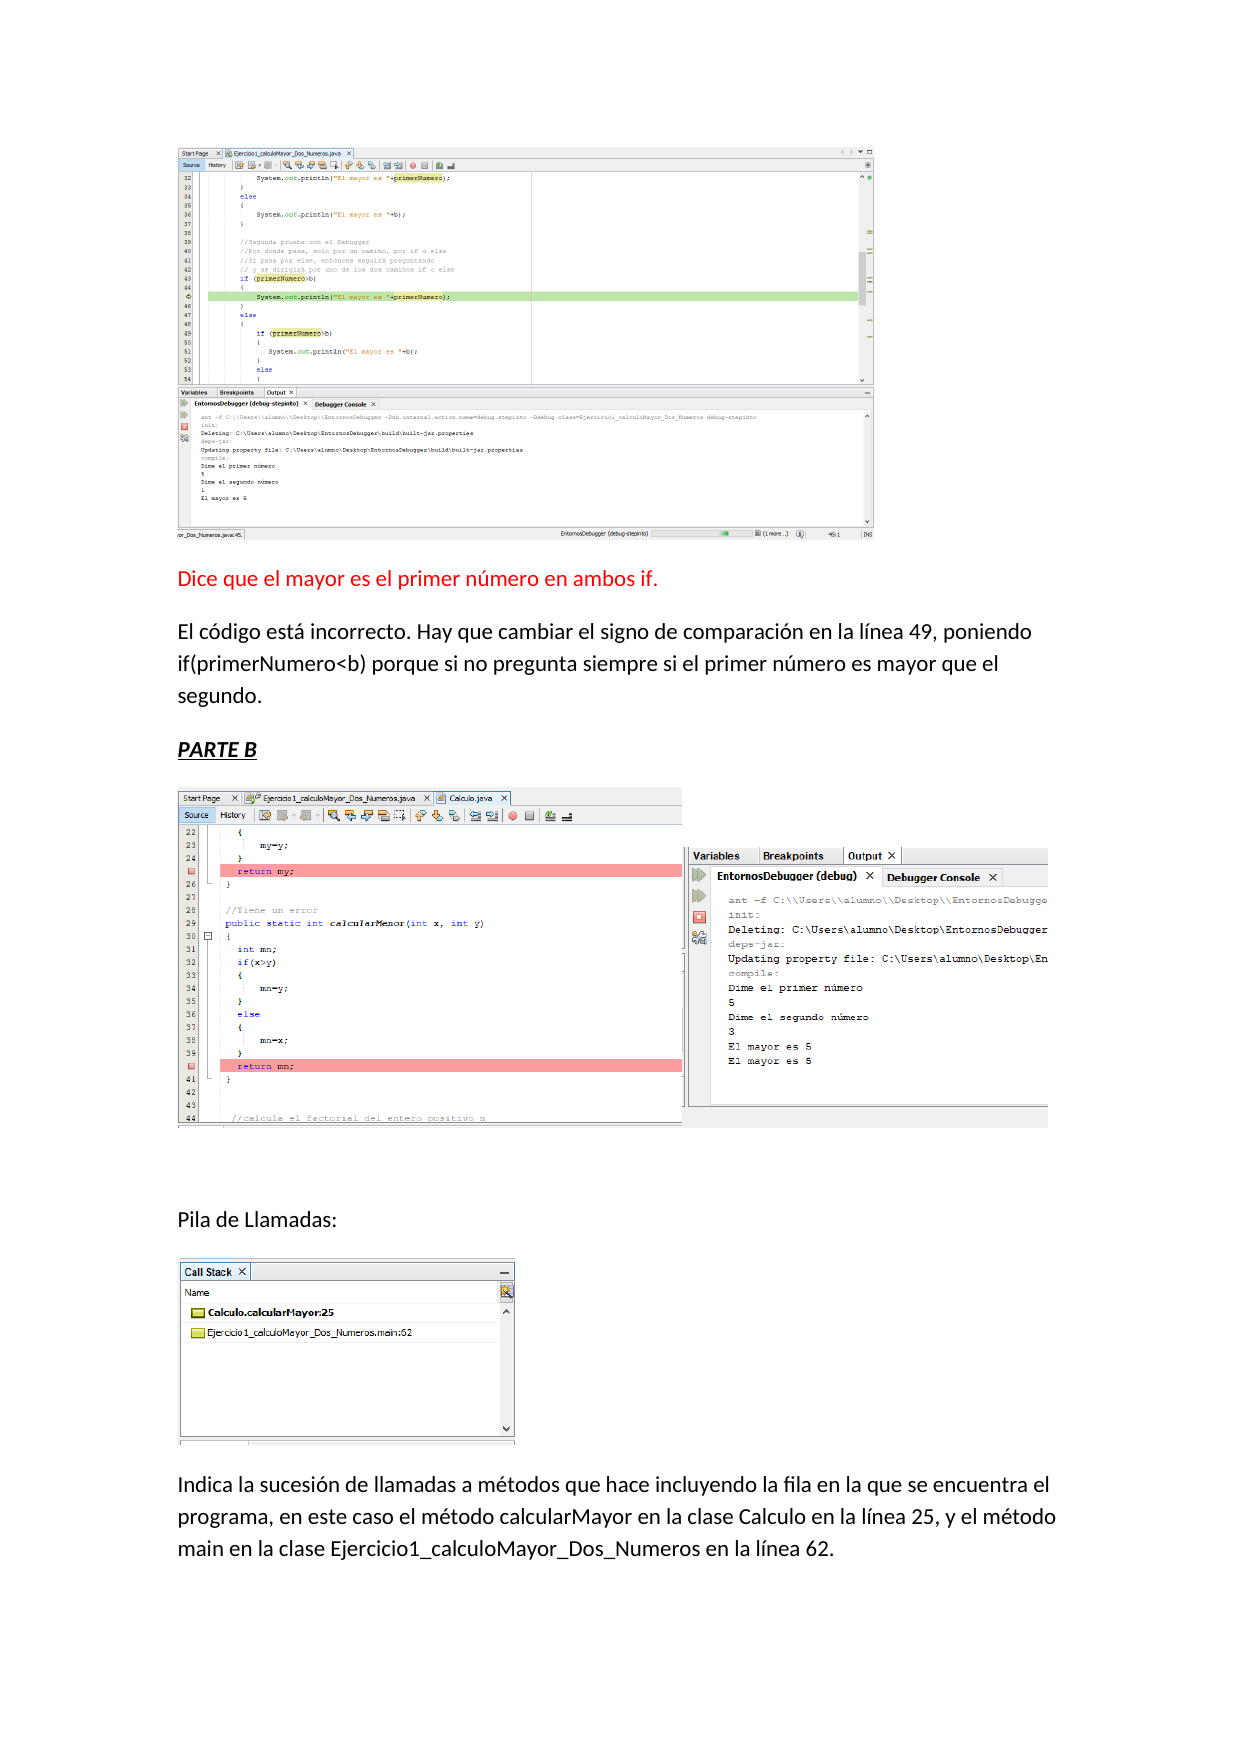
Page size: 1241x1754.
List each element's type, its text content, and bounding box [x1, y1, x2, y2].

text El código está incorrecto. Hay que cambiar el signo de comparación en la línea 49, poniendo if(primerNumero<b) porque si no pregunta siempre si el primer número es mayor que el segundo. [177, 617, 1063, 710]
text Dice que el mayor es el primer número en ambos if. [177, 564, 1063, 592]
picture [177, 147, 875, 540]
text PARTE B [177, 735, 1063, 763]
picture [177, 787, 1048, 1128]
text Pila de Llamadas: [177, 1205, 1063, 1233]
text Indica la sucesión de llamadas a métodos que hace incluyendo la fila en la que se encuentra el programa, en este caso el método calcularMayor en la clase Calculo en la línea 25, y el método main en la clase Ejercicio1_calculoMayor_Dos_Numeros en la línea 62. [177, 1470, 1063, 1562]
picture [177, 1258, 515, 1445]
